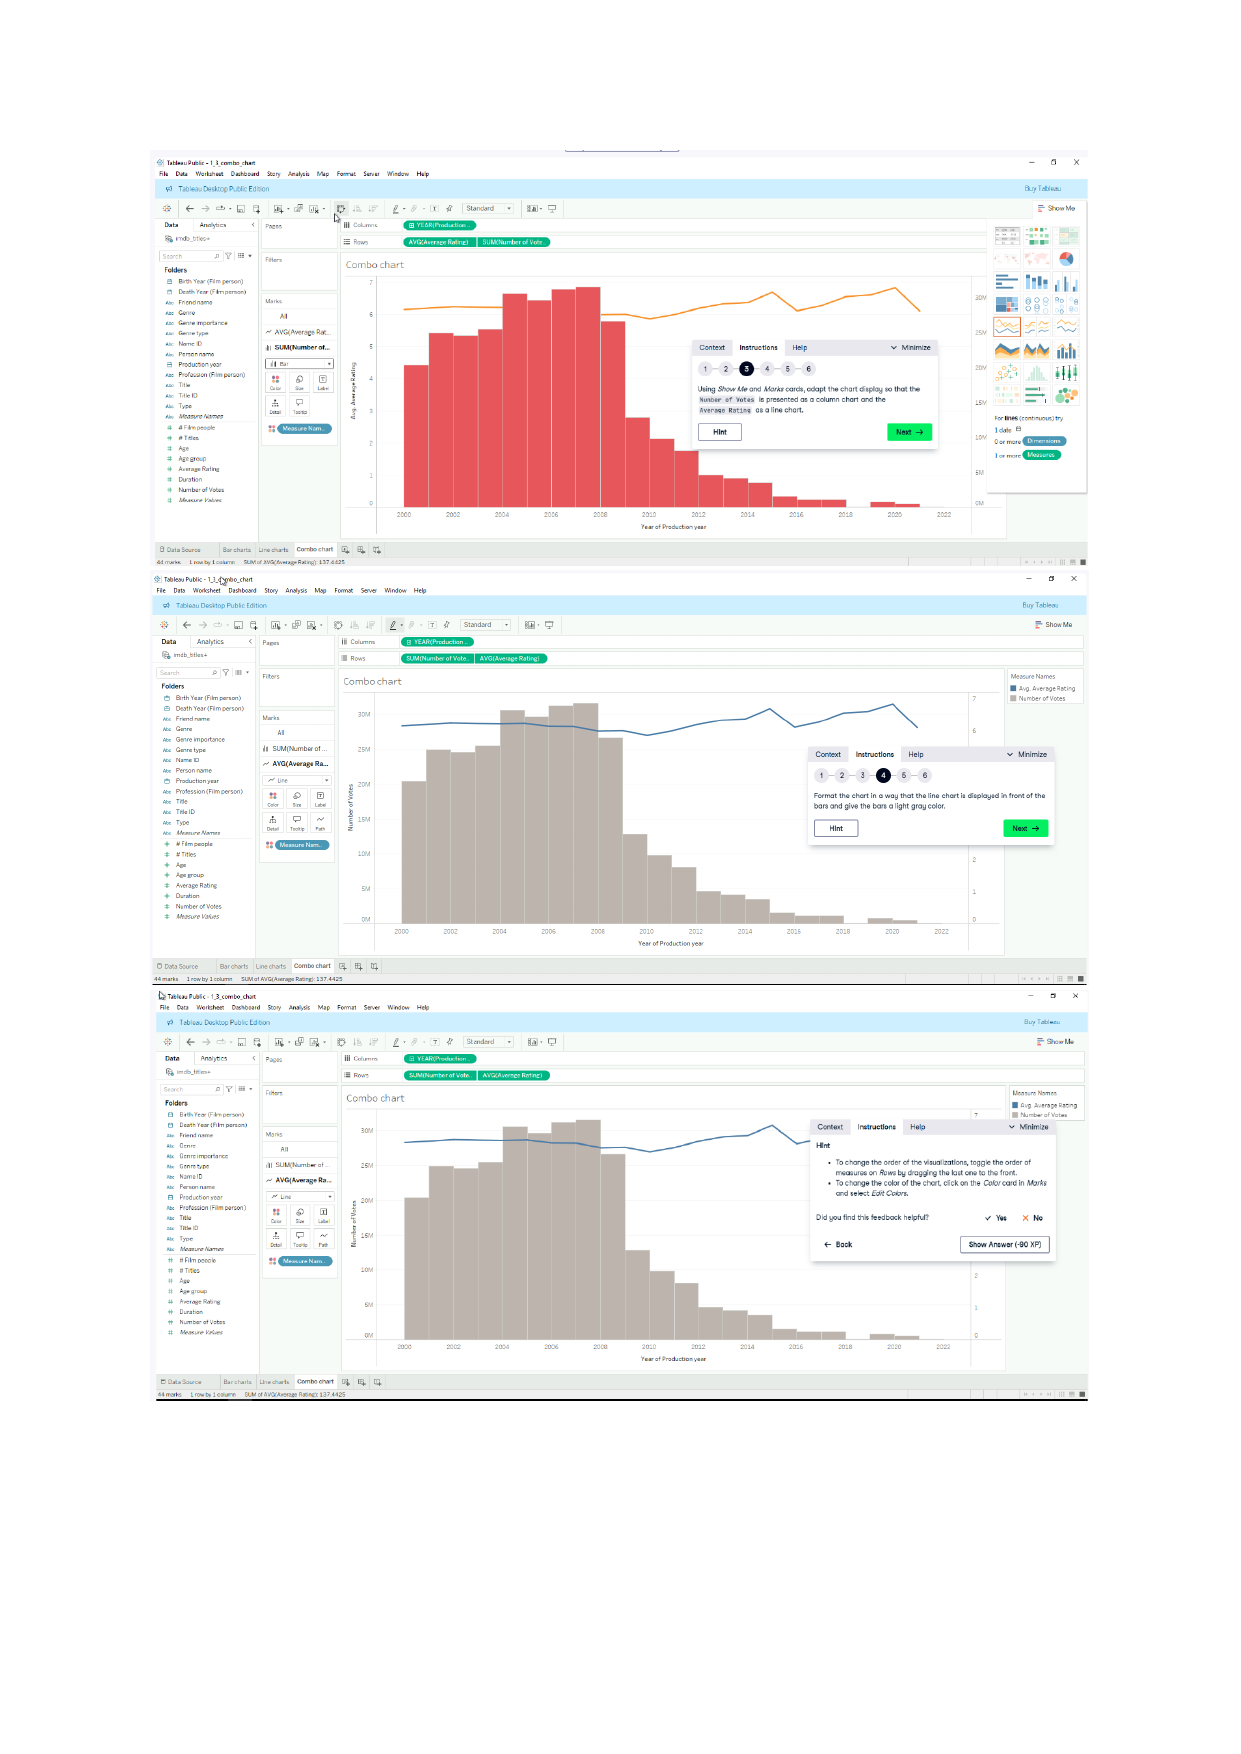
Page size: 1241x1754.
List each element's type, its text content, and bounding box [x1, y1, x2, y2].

picture [150, 570, 1089, 985]
picture [150, 990, 1089, 1401]
picture [150, 150, 1088, 566]
